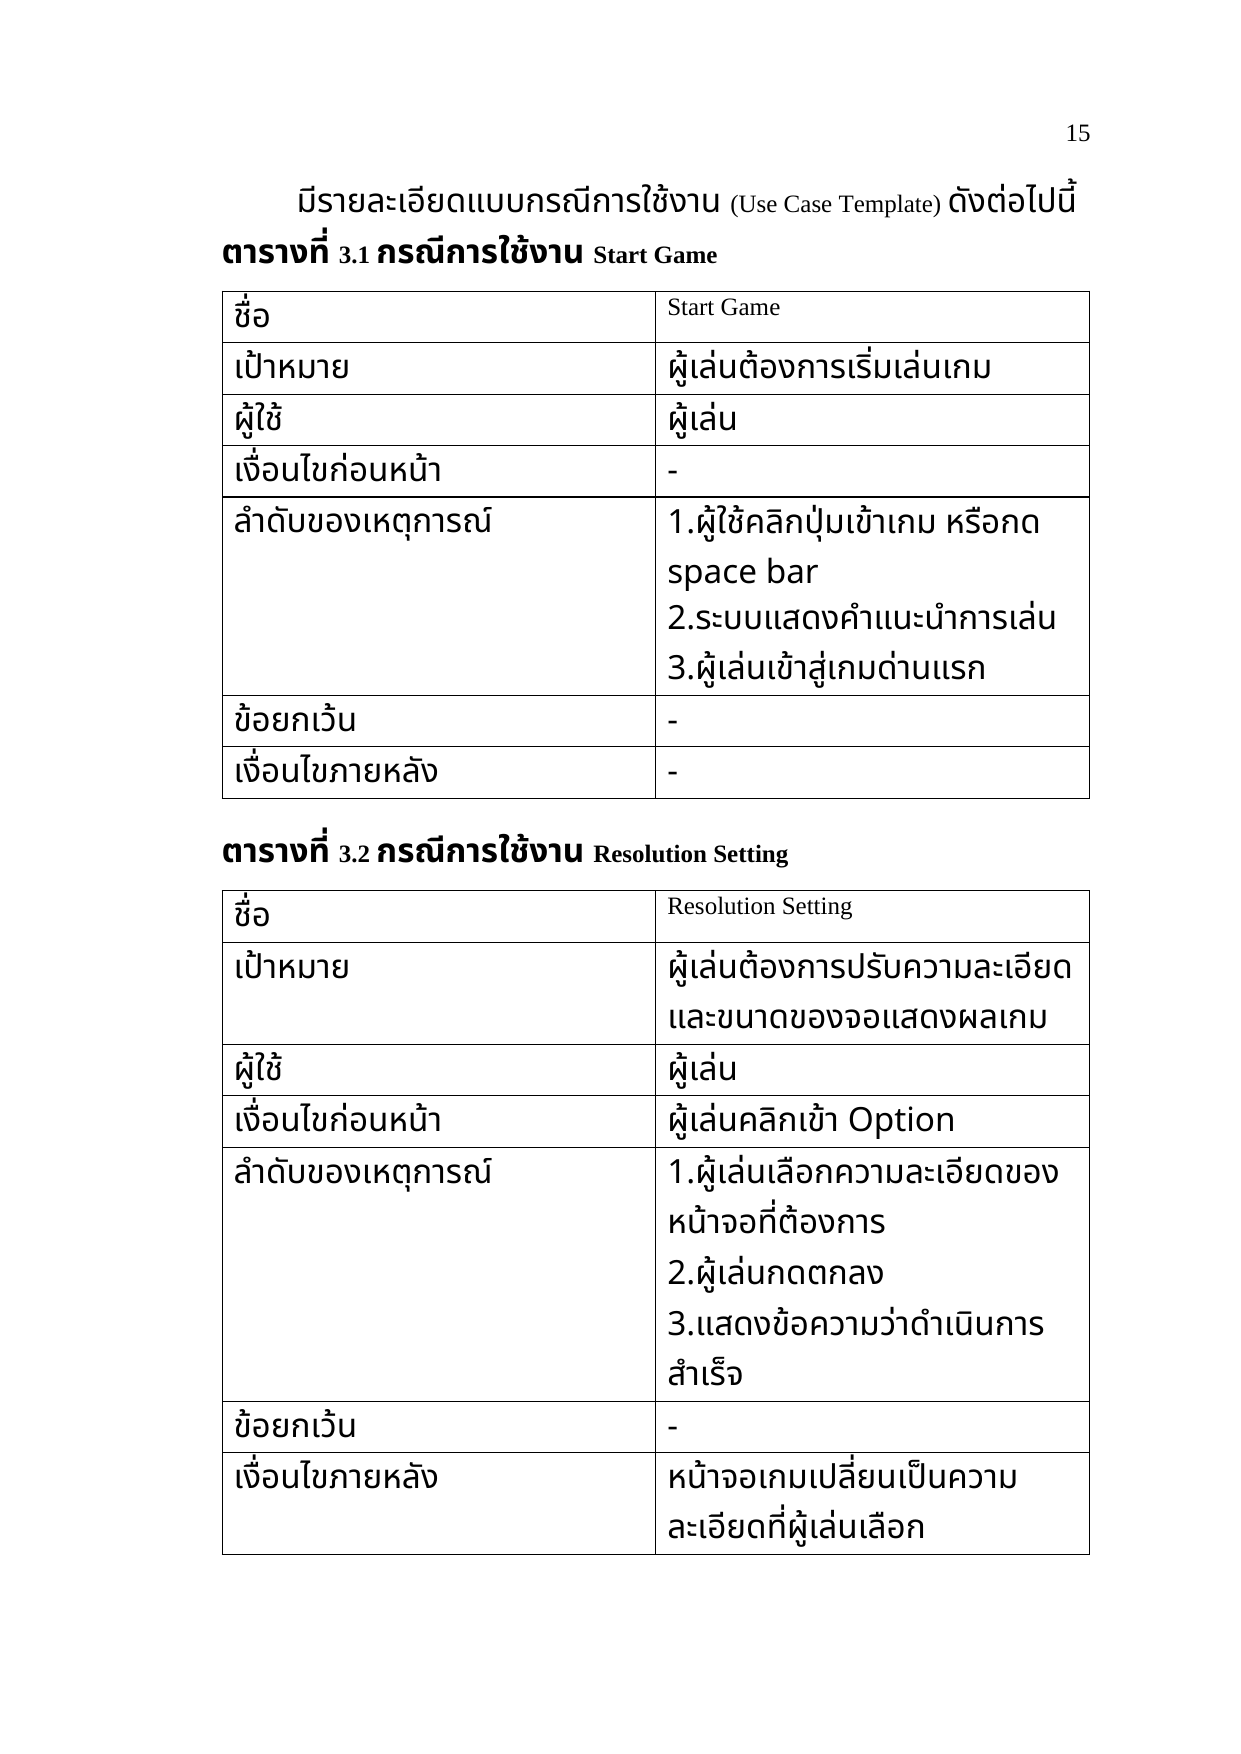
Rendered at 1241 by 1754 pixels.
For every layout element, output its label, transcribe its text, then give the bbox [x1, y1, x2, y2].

table_cell - [656, 446, 1089, 496]
table_cell ผู้เล่น [656, 1045, 1089, 1095]
text มีรายละเอียดแบบกรณีการใช้งาน (Use Case Template) ดังต่อไปนี้ [221, 177, 1090, 228]
table_cell ผู้ใช้ [223, 1045, 655, 1095]
table_cell เงื่อนไขภายหลัง [223, 1453, 655, 1554]
table_cell เงื่อนไขภายหลัง [223, 747, 655, 798]
table_header ชื่อ [223, 891, 655, 942]
table_header Start Game [656, 292, 1089, 342]
table_cell ผู้เล่นต้องการเริ่มเล่นเกม [656, 343, 1089, 393]
table_cell ผู้เล่นต้องการปรับความละเอียดและขนาดของจอแสดงผลเกม [656, 943, 1089, 1044]
text ตารางที่ 3.1 กรณีการใช้งาน Start Game [221, 228, 1090, 278]
table_cell ผู้ใช้ [223, 395, 655, 445]
table_cell ผู้เล่น [656, 395, 1089, 445]
table_cell - [656, 747, 1089, 798]
text ตารางที่ 3.2 กรณีการใช้งาน Resolution Setting [221, 827, 1090, 878]
table_header ชื่อ [223, 292, 655, 342]
table_cell เงื่อนไขก่อนหน้า [223, 1096, 655, 1147]
table_cell - [656, 1402, 1089, 1452]
table_cell ผู้เล่นคลิกเข้า Option [656, 1096, 1089, 1147]
table_cell ผู้เล่นเลือกความละเอียดของหน้าจอที่ต้องการ ผู้เล่นกดตกลง แสดงข้อความว่าดำเนินการสำเร็จ [656, 1148, 1089, 1401]
table_cell ลำดับของเหตุการณ์ [223, 1148, 655, 1401]
table_header Resolution Setting [656, 891, 1089, 942]
table_cell หน้าจอเกมเปลี่ยนเป็นความละเอียดที่ผู้เล่นเลือก [656, 1453, 1089, 1554]
table_cell ลำดับของเหตุการณ์ [223, 498, 655, 695]
table_cell เป้าหมาย [223, 943, 655, 1044]
table_cell เงื่อนไขก่อนหน้า [223, 446, 655, 496]
table_cell ข้อยกเว้น [223, 696, 655, 746]
table_cell เป้าหมาย [223, 343, 655, 393]
table_cell ผู้ใช้คลิกปุ่มเข้าเกม หรือกด space bar ระบบแสดงคำแนะนำการเล่น ผู้เล่นเข้าสู่เกมด่านแรก [656, 498, 1089, 695]
table_cell - [656, 696, 1089, 746]
table_cell ข้อยกเว้น [223, 1402, 655, 1452]
